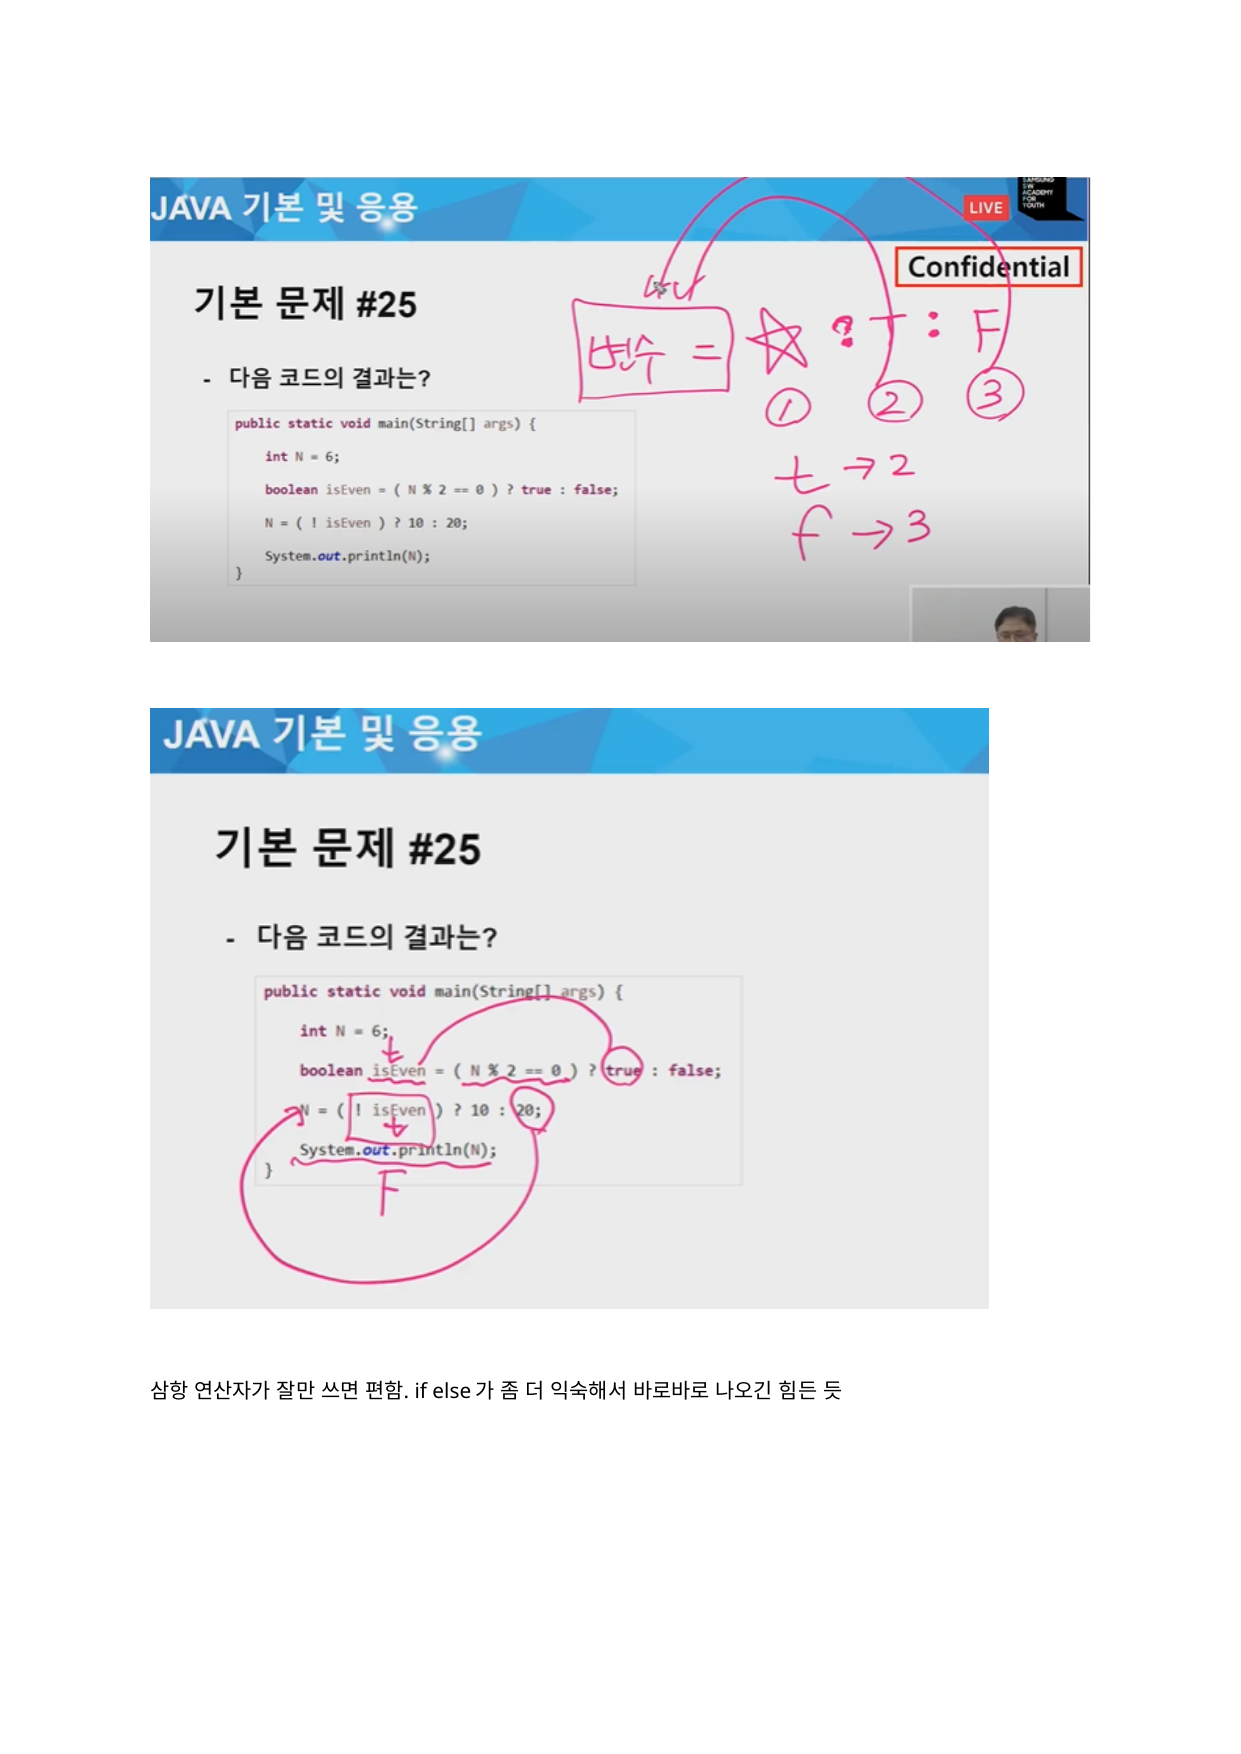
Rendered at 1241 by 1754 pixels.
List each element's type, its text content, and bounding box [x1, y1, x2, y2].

text 삼항 연산자가 잘만 쓰면 편함. if else가 좀 더 익숙해서 바로바로 나오긴 힘든 듯 [150, 1374, 1090, 1405]
picture [150, 177, 1091, 642]
picture [150, 708, 989, 1309]
